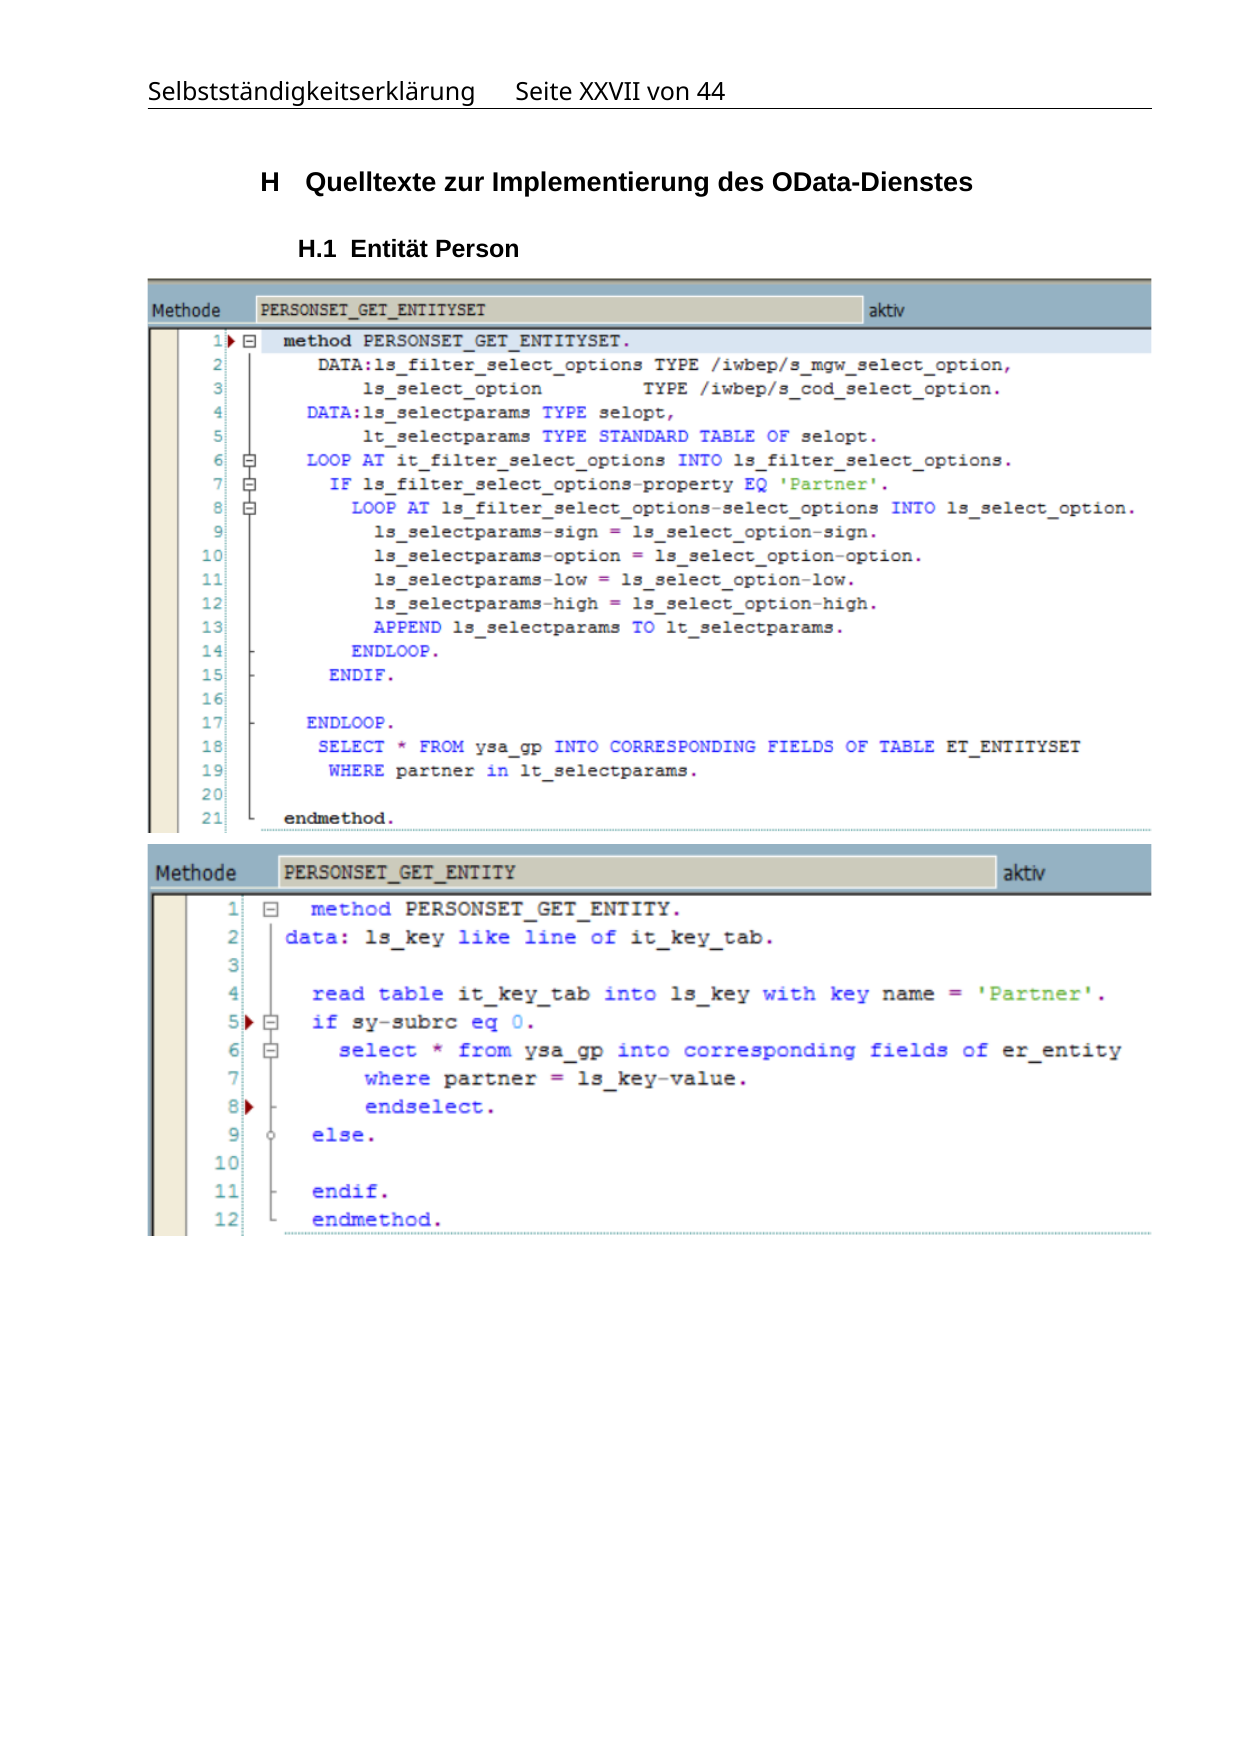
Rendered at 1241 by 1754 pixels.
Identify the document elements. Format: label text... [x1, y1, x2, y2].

picture [147, 278, 1152, 833]
text Quelltexte zur Implementierung des OData-Dienstes [260, 166, 1152, 197]
text Entität Person [298, 234, 1152, 262]
picture [147, 844, 1152, 1236]
